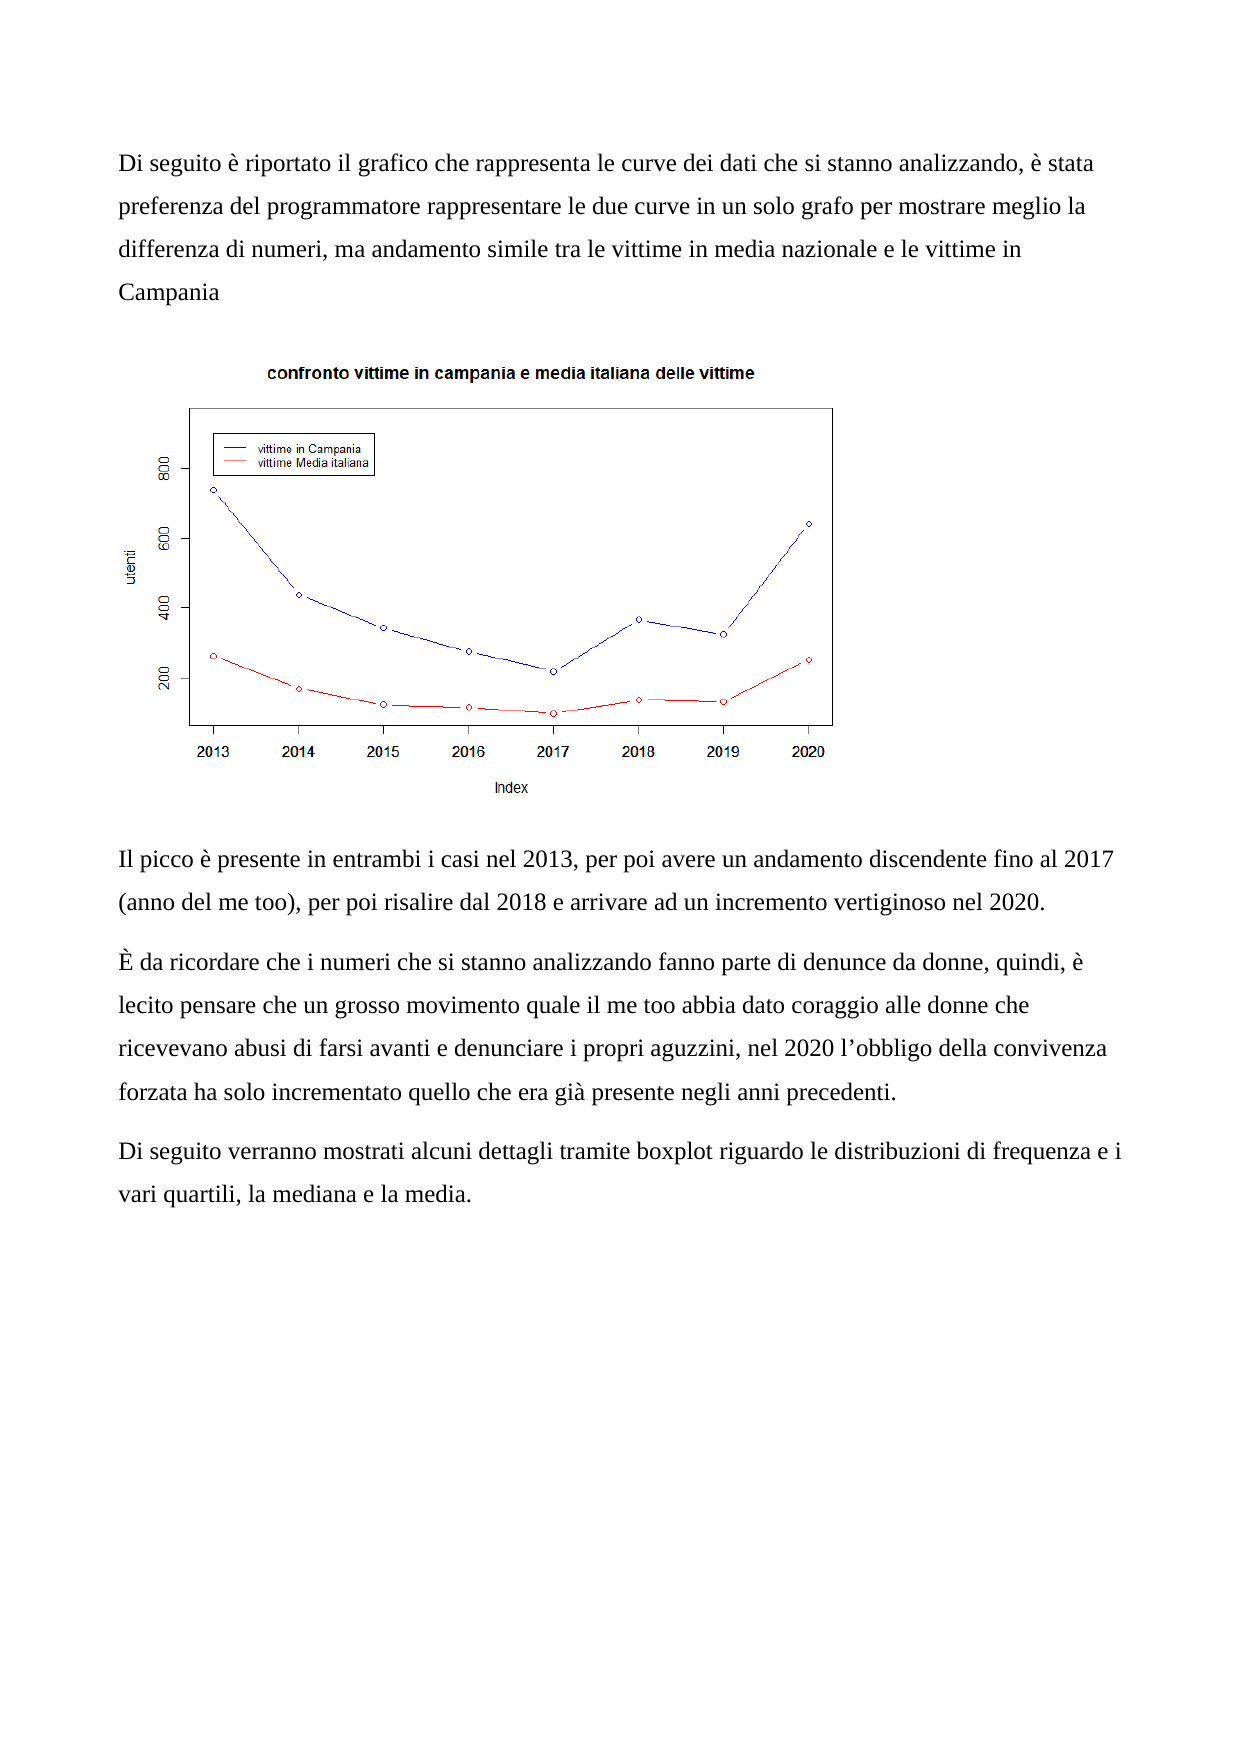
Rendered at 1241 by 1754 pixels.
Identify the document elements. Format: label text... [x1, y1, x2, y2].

text È da ricordare che i numeri che si stanno analizzando fanno parte di denunce da donne, quindi, è lecito pensare che un grosso movimento quale il me too abbia dato coraggio alle donne che ricevevano abusi di farsi avanti e denunciare i propri aguzzini, nel 2020 l’obbligo della convivenza forzata ha solo incrementato quello che era già presente negli anni precedenti. [118, 947, 1122, 1105]
text Di seguito è riportato il grafico che rappresenta le curve dei dati che si stanno analizzando, è stata preferenza del programmatore rappresentare le due curve in un solo grafo per mostrare meglio la differenza di numeri, ma andamento simile tra le vittime in media nazionale e le vittime in Campania [118, 148, 1122, 306]
picture [118, 336, 869, 814]
text Il picco è presente in entrambi i casi nel 2013, per poi avere un andamento discendente fino al 2017 (anno del me too), per poi risalire dal 2018 e arrivare ad un incremento vertiginoso nel 2020. [118, 844, 1122, 916]
text Di seguito verranno mostrati alcuni dettagli tramite boxplot riguardo le distribuzioni di frequenza e i vari quartili, la mediana e la media. [118, 1136, 1122, 1208]
